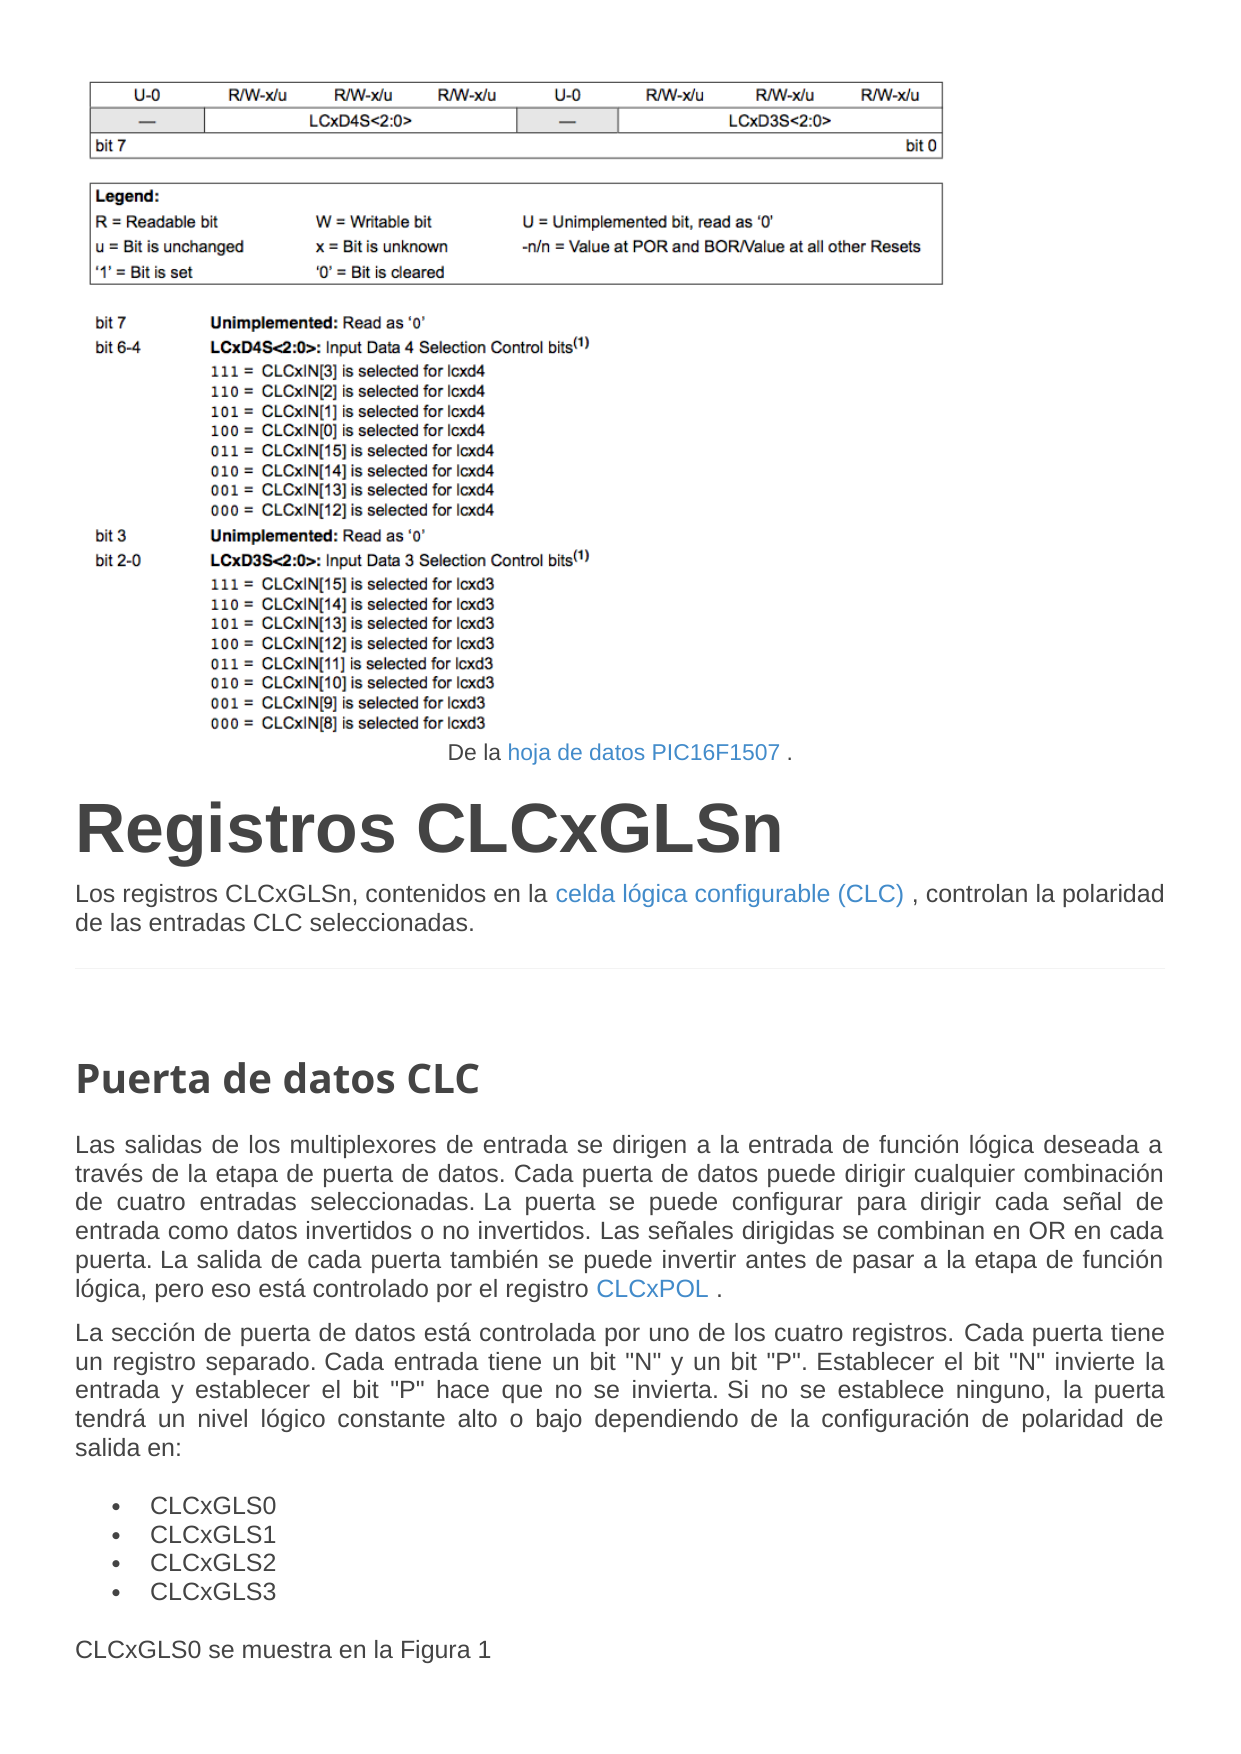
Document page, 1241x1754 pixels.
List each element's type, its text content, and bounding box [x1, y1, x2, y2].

list CLCxGLS2 [112, 1548, 1165, 1577]
text Las salidas de los multiplexores de entrada se dirigen a la entrada de función lógica deseada a través de la etapa de puerta de datos. Cada puerta de datos puede dirigir cualquier combinación de cuatro entradas seleccionadas. La puerta se puede configurar para dirigir cada señal de entrada como datos invertidos o no invertidos. Las señales dirigidas se combinan en OR en cada puerta. La salida de cada puerta también se puede invertir antes de pasar a la etapa de función lógica, pero eso está controlado por el registro CLCxPOL . [75, 1130, 1165, 1302]
text Puerta de datos CLC [75, 1049, 1165, 1105]
text De la hoja de datos PIC16F1507 . [75, 739, 1165, 766]
text CLCxGLS0 se muestra en la Figura 1 [75, 1635, 1165, 1664]
list CLCxGLS3 [112, 1577, 1165, 1606]
text La sección de puerta de datos está controlada por uno de los cuatro registros. Cada puerta tiene un registro separado. Cada entrada tiene un bit "N" y un bit "P". Establecer el bit "N" invierte la entrada y establecer el bit "P" hace que no se invierta. Si no se establece ninguno, la puerta tendrá un nivel lógico constante alto o bajo dependiendo de la configuración de polaridad de salida en: [75, 1318, 1165, 1462]
list CLCxGLS0 [112, 1491, 1165, 1520]
text Los registros CLCxGLSn, contenidos en la celda lógica configurable (CLC) , controlan la polaridad de las entradas CLC seleccionadas. [75, 879, 1165, 937]
text Registros CLCxGLSn [75, 787, 1165, 867]
picture [75, 75, 961, 740]
list CLCxGLS1 [112, 1520, 1165, 1548]
